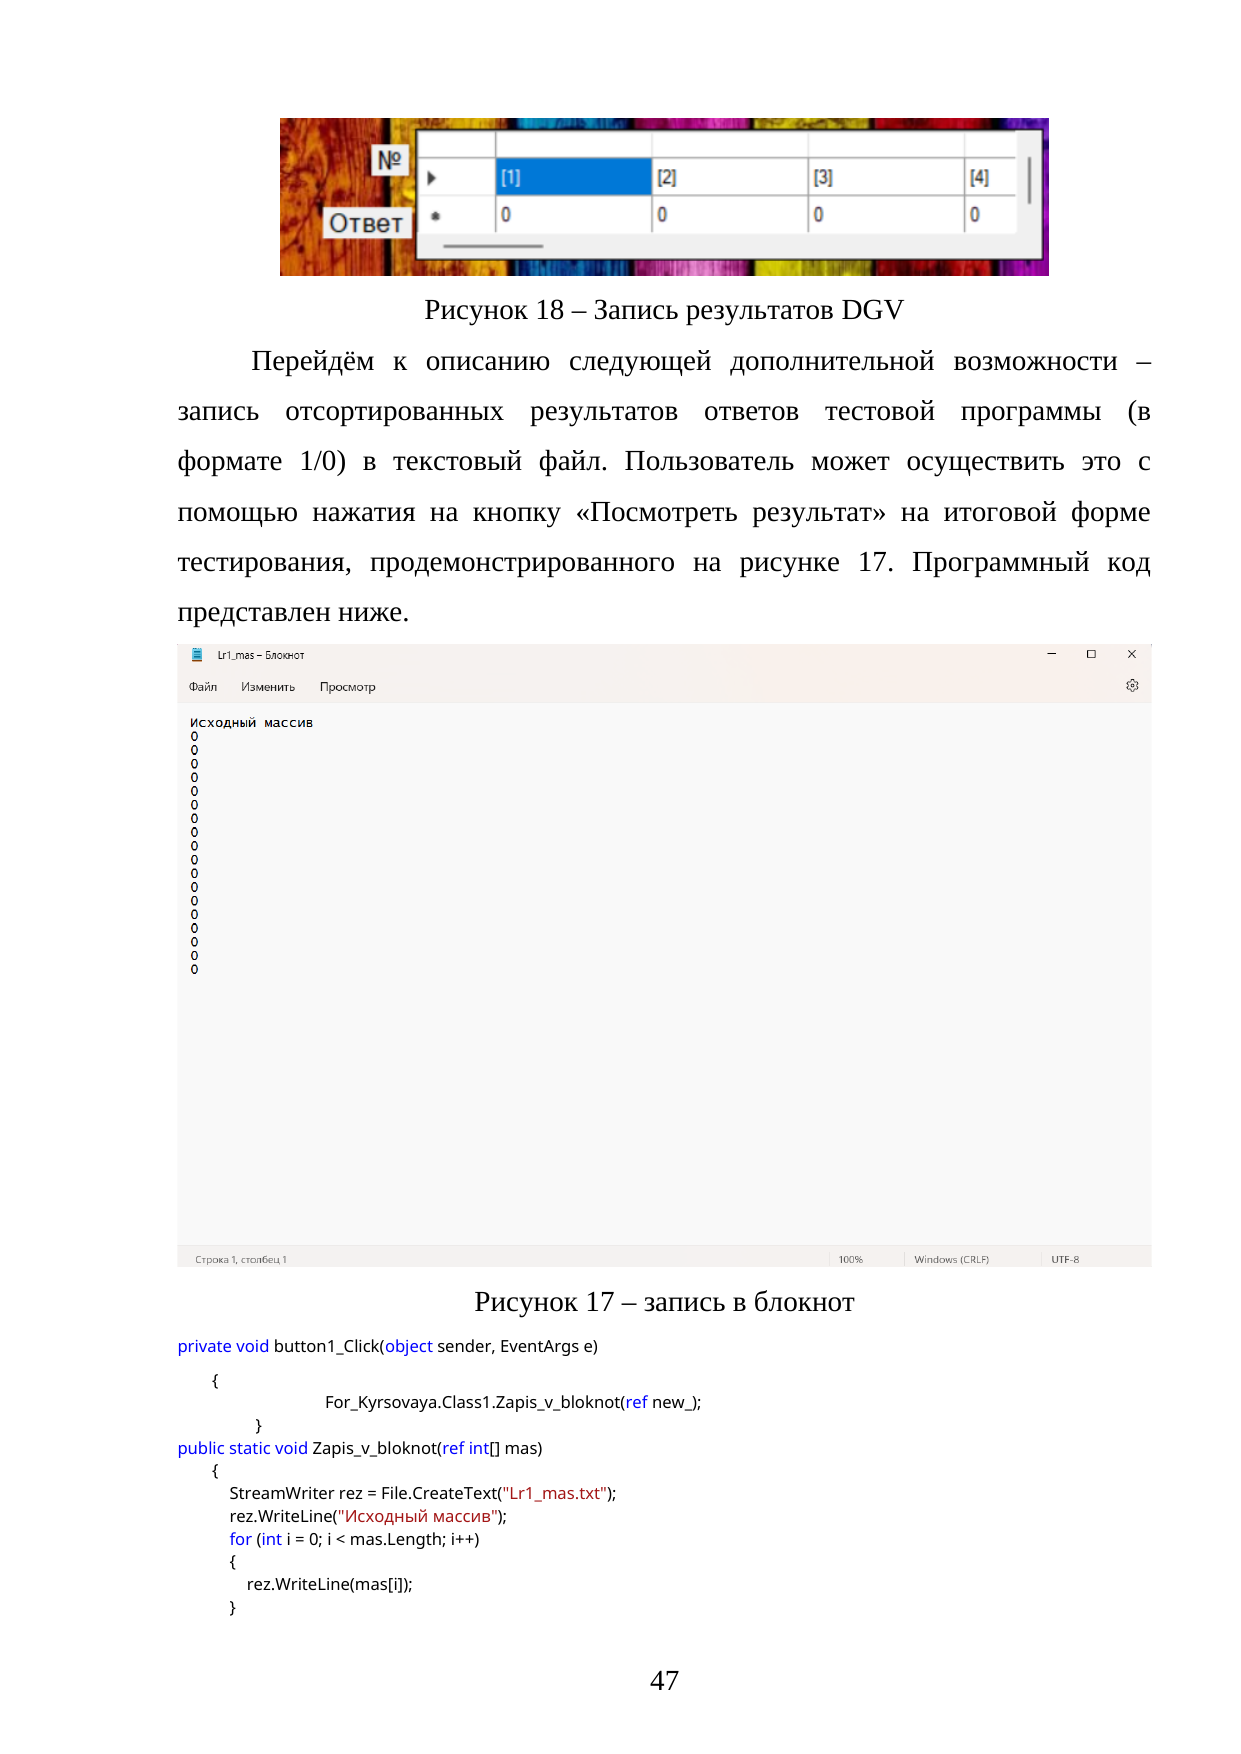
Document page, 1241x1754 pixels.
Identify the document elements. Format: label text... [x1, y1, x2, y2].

text For_Kyrsovaya.Class1.Zapis_v_bloknot(ref new_); [177, 1391, 1152, 1414]
text rez.WriteLine(mas[i]); [177, 1573, 1152, 1595]
picture [280, 118, 1049, 276]
text StreamWriter rez = File.CreateText("Lr1_mas.txt"); [177, 1482, 1152, 1504]
text { [177, 1550, 1152, 1573]
text } [177, 1414, 1152, 1436]
text Перейдём к описанию следующей дополнительной возможности – запись отсортированных результатов ответов тестовой программы (в формате 1/0) в текстовый файл. Пользователь может осуществить это с помощью нажатия на кнопку «Посмотреть результат» на итоговой форме тестирования, продемонстрированного на рисунке 17. Программный код представлен ниже. [177, 343, 1152, 628]
text rez.WriteLine("Исходный массив"); [177, 1504, 1152, 1527]
picture [177, 644, 1152, 1267]
text private void button1_Click(object sender, EventArgs e) [177, 1334, 1152, 1357]
text Рисунок 17 – запись в блокнот [177, 1284, 1152, 1317]
text { [177, 1459, 1152, 1482]
text public static void Zapis_v_bloknot(ref int[] mas) [177, 1436, 1152, 1459]
text Рисунок 18 – Запись результатов DGV [177, 292, 1152, 326]
text for (int i = 0; i < mas.Length; i++) [177, 1527, 1152, 1550]
text { [177, 1368, 1152, 1391]
text } [177, 1595, 1152, 1618]
